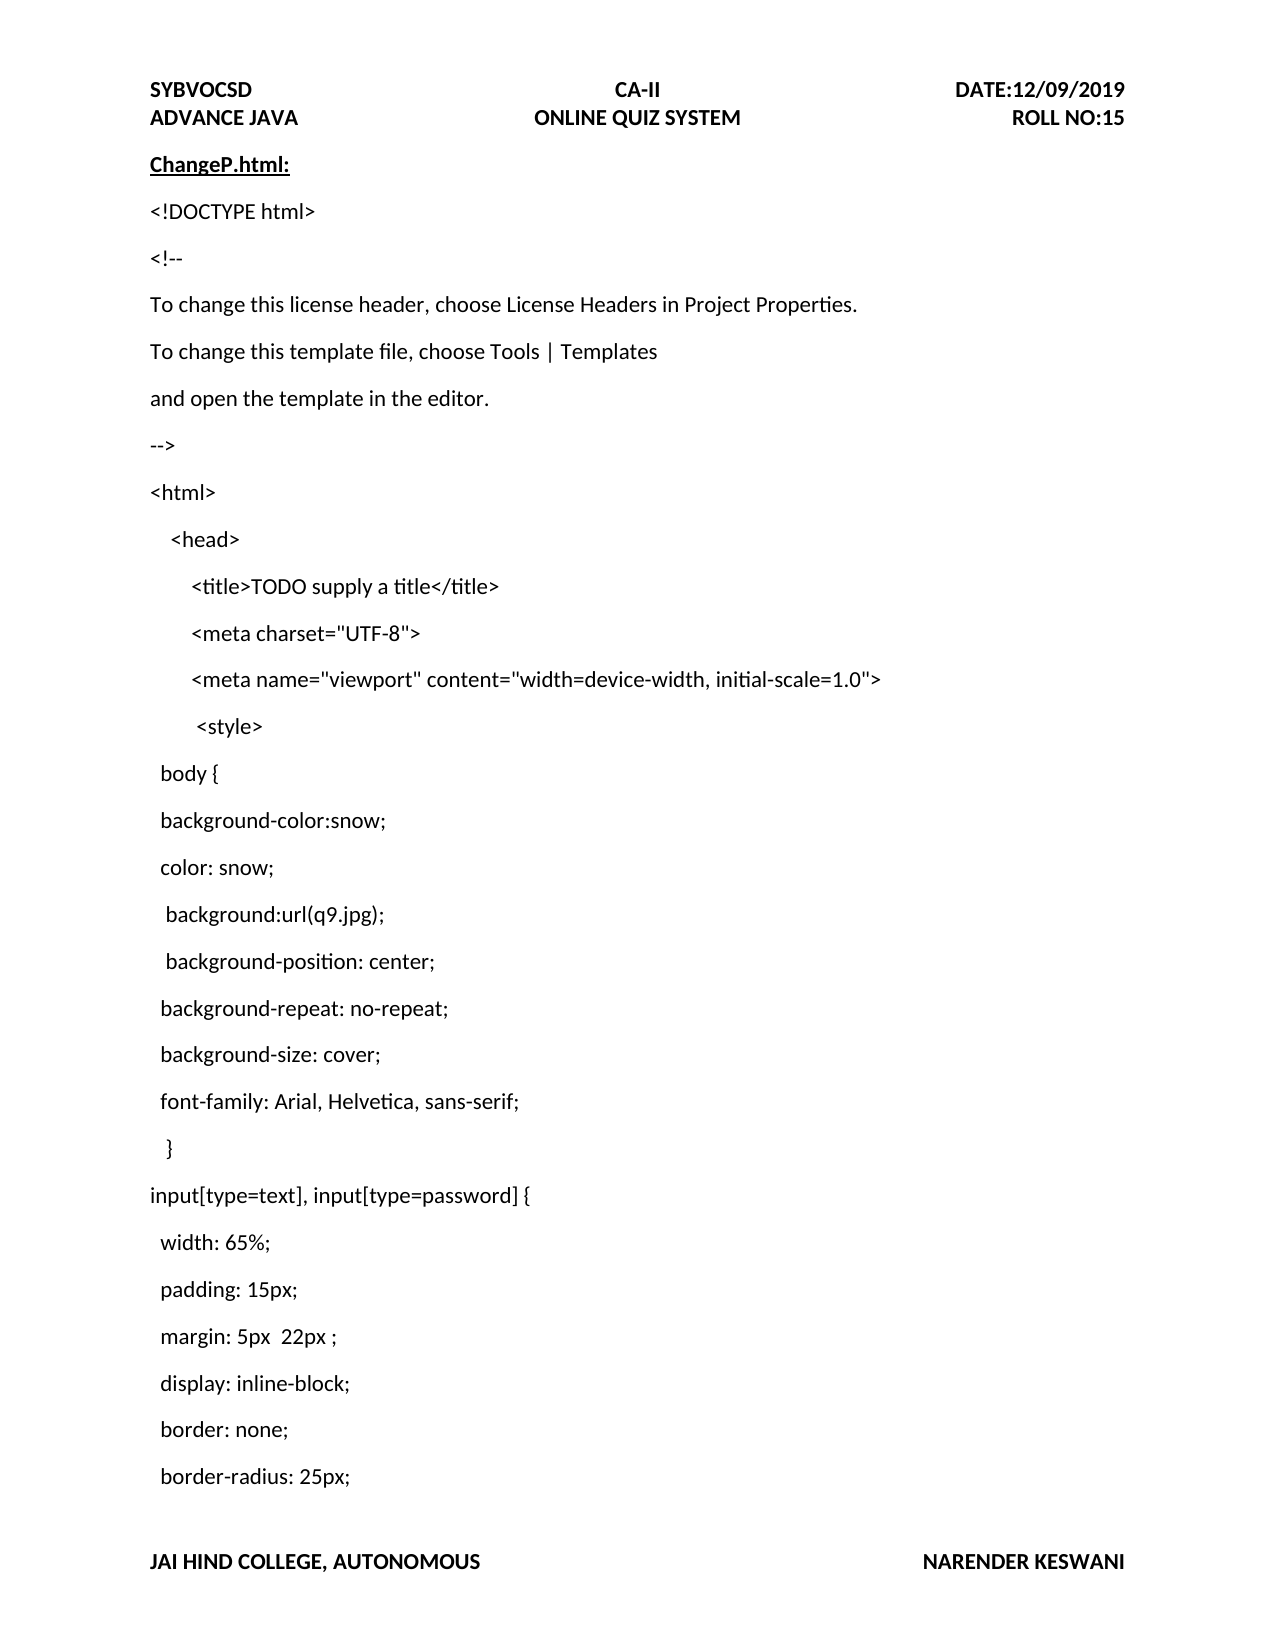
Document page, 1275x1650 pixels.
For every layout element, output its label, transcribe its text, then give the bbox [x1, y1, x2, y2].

text width: 65%; [150, 1228, 1125, 1256]
text background-position: center; [150, 947, 1125, 975]
text <meta charset="UTF-8"> [150, 619, 1125, 647]
text <meta name="viewport" content="width=device-width, initial-scale=1.0"> [150, 666, 1125, 694]
text --> [150, 431, 1125, 459]
text background:url(q9.jpg); [150, 900, 1125, 928]
text input[type=text], input[type=password] { [150, 1181, 1125, 1209]
text <style> [150, 712, 1125, 741]
text <!DOCTYPE html> [150, 197, 1125, 225]
text background-color:snow; [150, 806, 1125, 834]
text } [150, 1134, 1125, 1162]
text margin: 5px 22px ; [150, 1322, 1125, 1350]
text color: snow; [150, 853, 1125, 881]
text border-radius: 25px; [150, 1462, 1125, 1491]
text background-repeat: no-repeat; [150, 994, 1125, 1022]
text display: inline-block; [150, 1369, 1125, 1397]
text <html> [150, 478, 1125, 506]
text body { [150, 759, 1125, 787]
text border: none; [150, 1416, 1125, 1444]
text padding: 15px; [150, 1275, 1125, 1303]
text background-size: cover; [150, 1041, 1125, 1069]
text <!-- [150, 244, 1125, 272]
text <head> [150, 525, 1125, 553]
text To change this license header, choose License Headers in Project Properties. [150, 291, 1125, 319]
text ChangeP.html: [150, 150, 1125, 178]
text font-family: Arial, Helvetica, sans-serif; [150, 1087, 1125, 1116]
text To change this template file, choose Tools | Templates [150, 337, 1125, 366]
text and open the template in the editor. [150, 384, 1125, 412]
text <title>TODO supply a title</title> [150, 572, 1125, 600]
